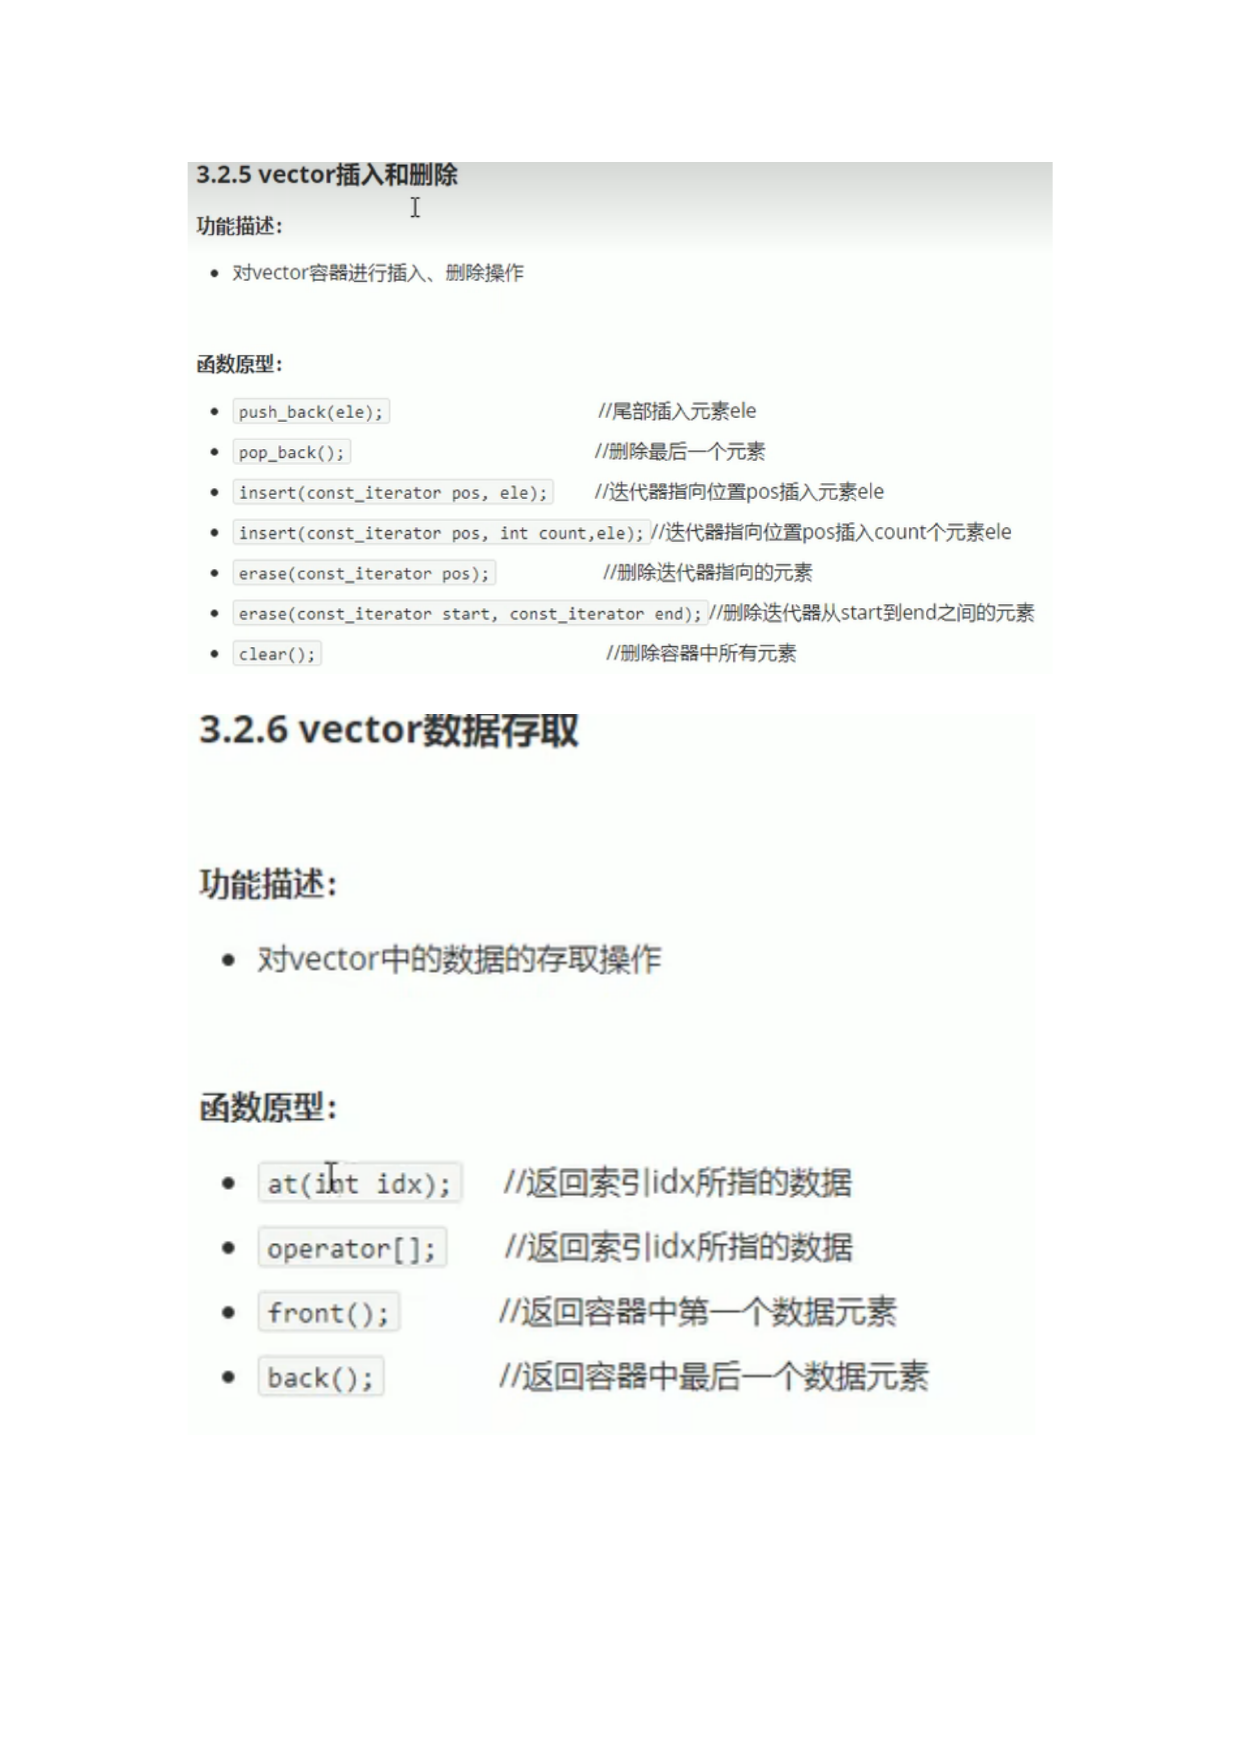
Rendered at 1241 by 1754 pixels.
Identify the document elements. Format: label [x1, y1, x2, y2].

picture [187, 714, 1036, 1435]
picture [187, 162, 1053, 674]
